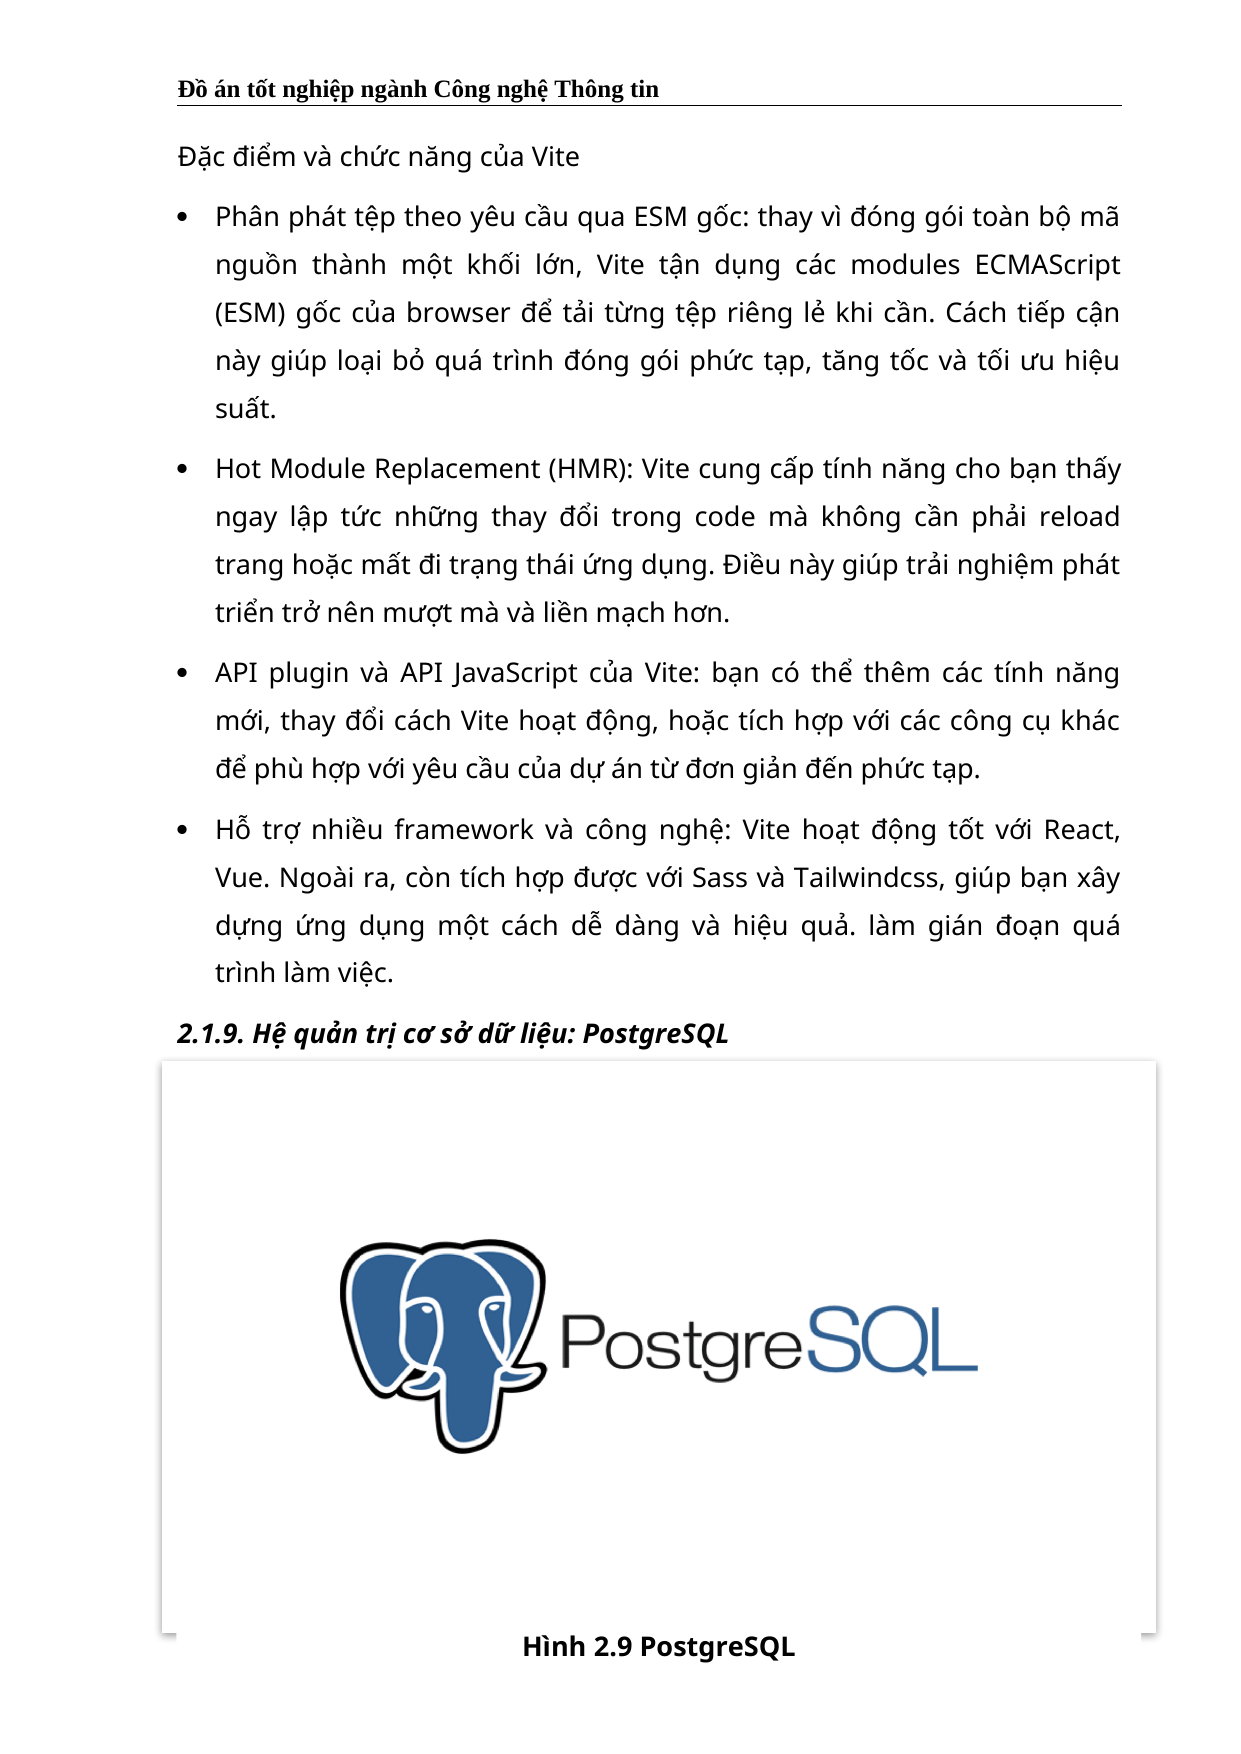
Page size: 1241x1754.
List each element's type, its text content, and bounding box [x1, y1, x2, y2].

picture [176, 1075, 1141, 1618]
list API plugin và API JavaScript của Vite: bạn có thể thêm các tính năng mới, thay đổi cách Vite hoạt động, hoặc tích hợp với các công cụ khác để phù hợp với yêu cầu của dự án từ đơn giản đến phức tạp. [177, 654, 1122, 787]
list Hỗ trợ nhiều framework và công nghệ: Vite hoạt động tốt với React, Vue. Ngoài ra, còn tích hợp được với Sass và Tailwindcss, giúp bạn xây dựng ứng dụng một cách dễ dàng và hiệu quả. làm gián đoạn quá trình làm việc. [177, 810, 1122, 991]
text Đặc điểm và chức năng của Vite [177, 137, 1122, 174]
list Phân phát tệp theo yêu cầu qua ESM gốc: thay vì đóng gói toàn bộ mã nguồn thành một khối lớn, Vite tận dụng các modules ECMAScript (ESM) gốc của browser để tải từng tệp riêng lẻ khi cần. Cách tiếp cận này giúp loại bỏ quá trình đóng gói phức tạp, tăng tốc và tối ưu hiệu suất. [177, 198, 1122, 426]
list Hot Module Replacement (HMR): Vite cung cấp tính năng cho bạn thấy ngay lập tức những thay đổi trong code mà không cần phải reload trang hoặc mất đi trạng thái ứng dụng. Điều này giúp trải nghiệm phát triển trở nên mượt mà và liền mạch hơn. [177, 450, 1122, 630]
text 2.1.9. Hệ quản trị cơ sở dữ liệu: PostgreSQL [177, 1014, 1122, 1051]
